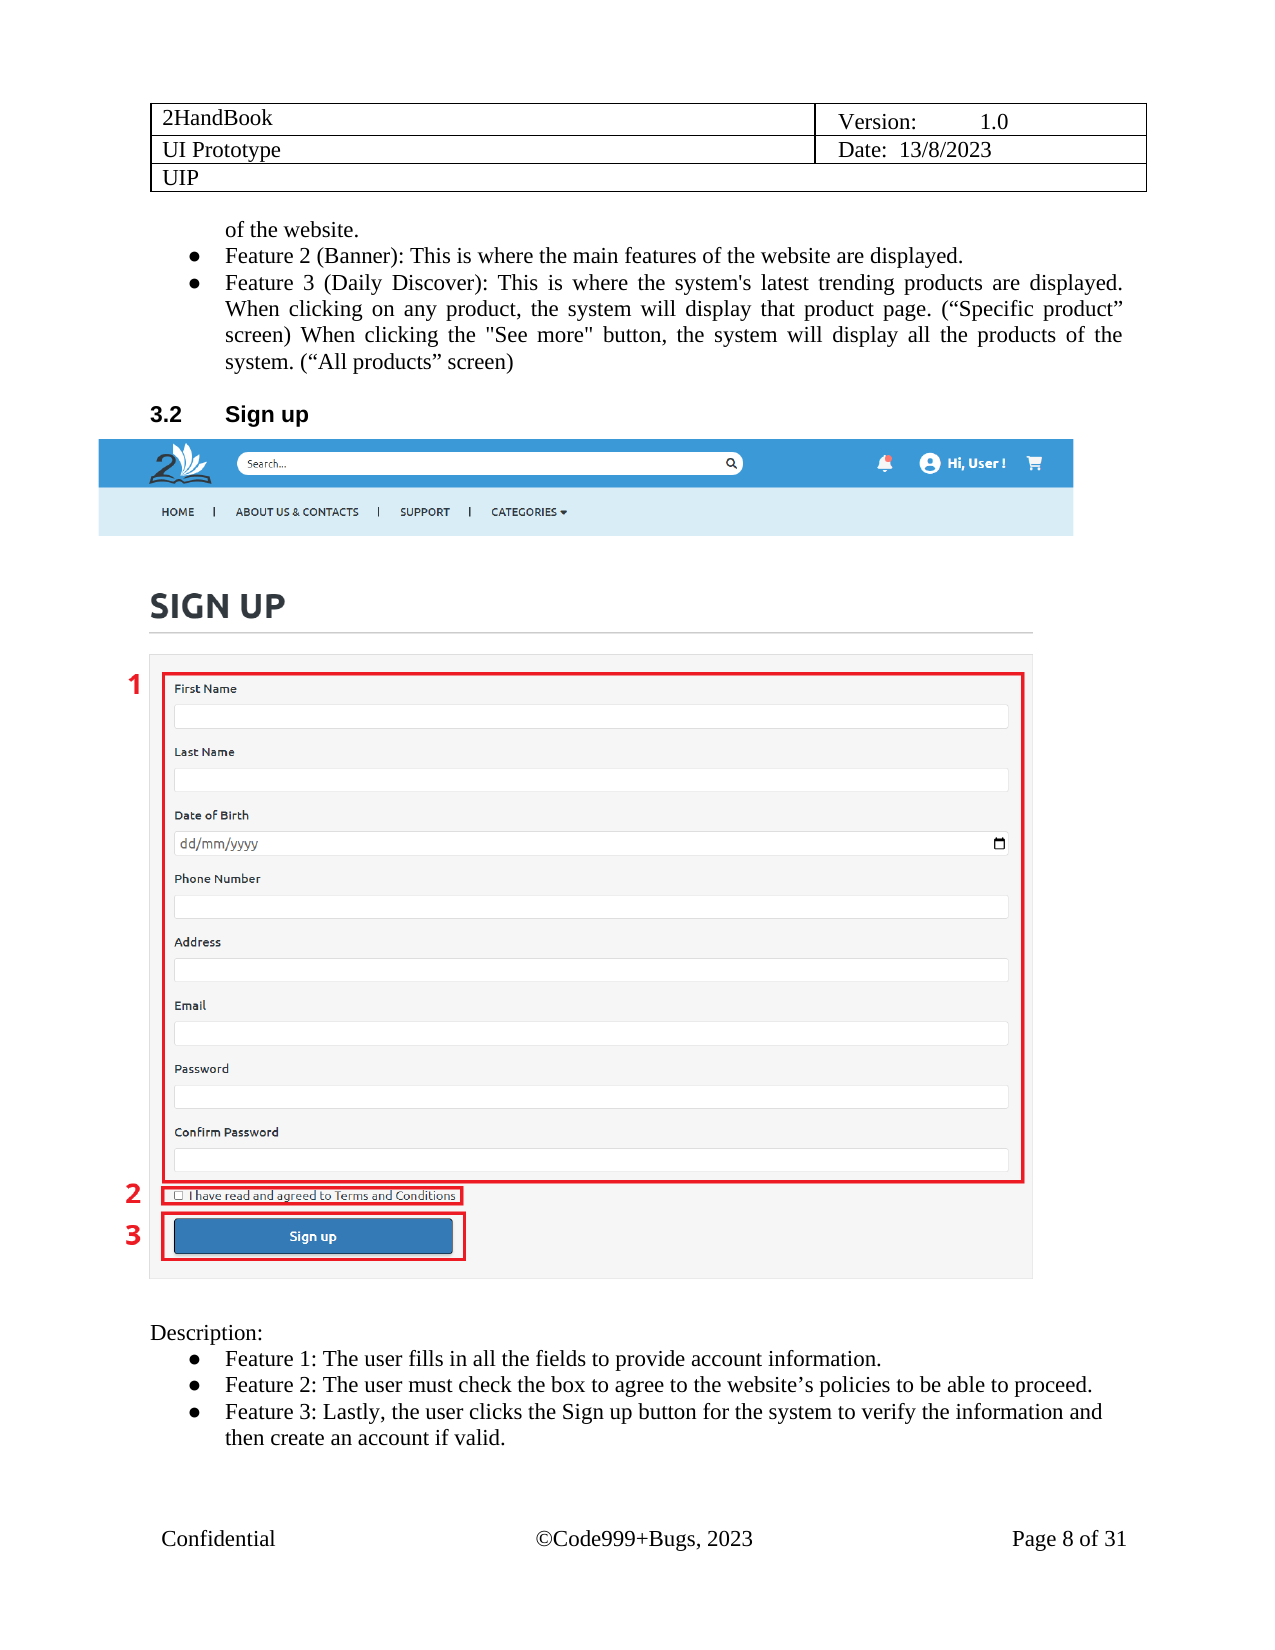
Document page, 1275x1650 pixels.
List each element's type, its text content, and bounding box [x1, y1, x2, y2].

list Feature 1: The user fills in all the fields to provide account information. [187, 1345, 1125, 1371]
list Feature 2 (Banner): This is where the main features of the website are displayed. [187, 242, 1125, 269]
subtitle Sign up [150, 401, 1125, 427]
list Feature 3: Lastly, the user clicks the Sign up button for the system to verify the information and then create an account if valid. [187, 1398, 1125, 1450]
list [187, 216, 1125, 242]
text Description: [150, 1319, 1125, 1345]
list Feature 2: The user must check the box to agree to the website’s policies to be able to proceed. [187, 1371, 1125, 1398]
picture [98, 439, 1074, 1319]
list Feature 3 (Daily Discover): This is where the system's latest trending products are displayed. When clicking on any product, the system will display that product page. (“Specific product” screen) When clicking the "See more" button, the system will display all the products of the system. (“All products” screen) [187, 269, 1125, 374]
